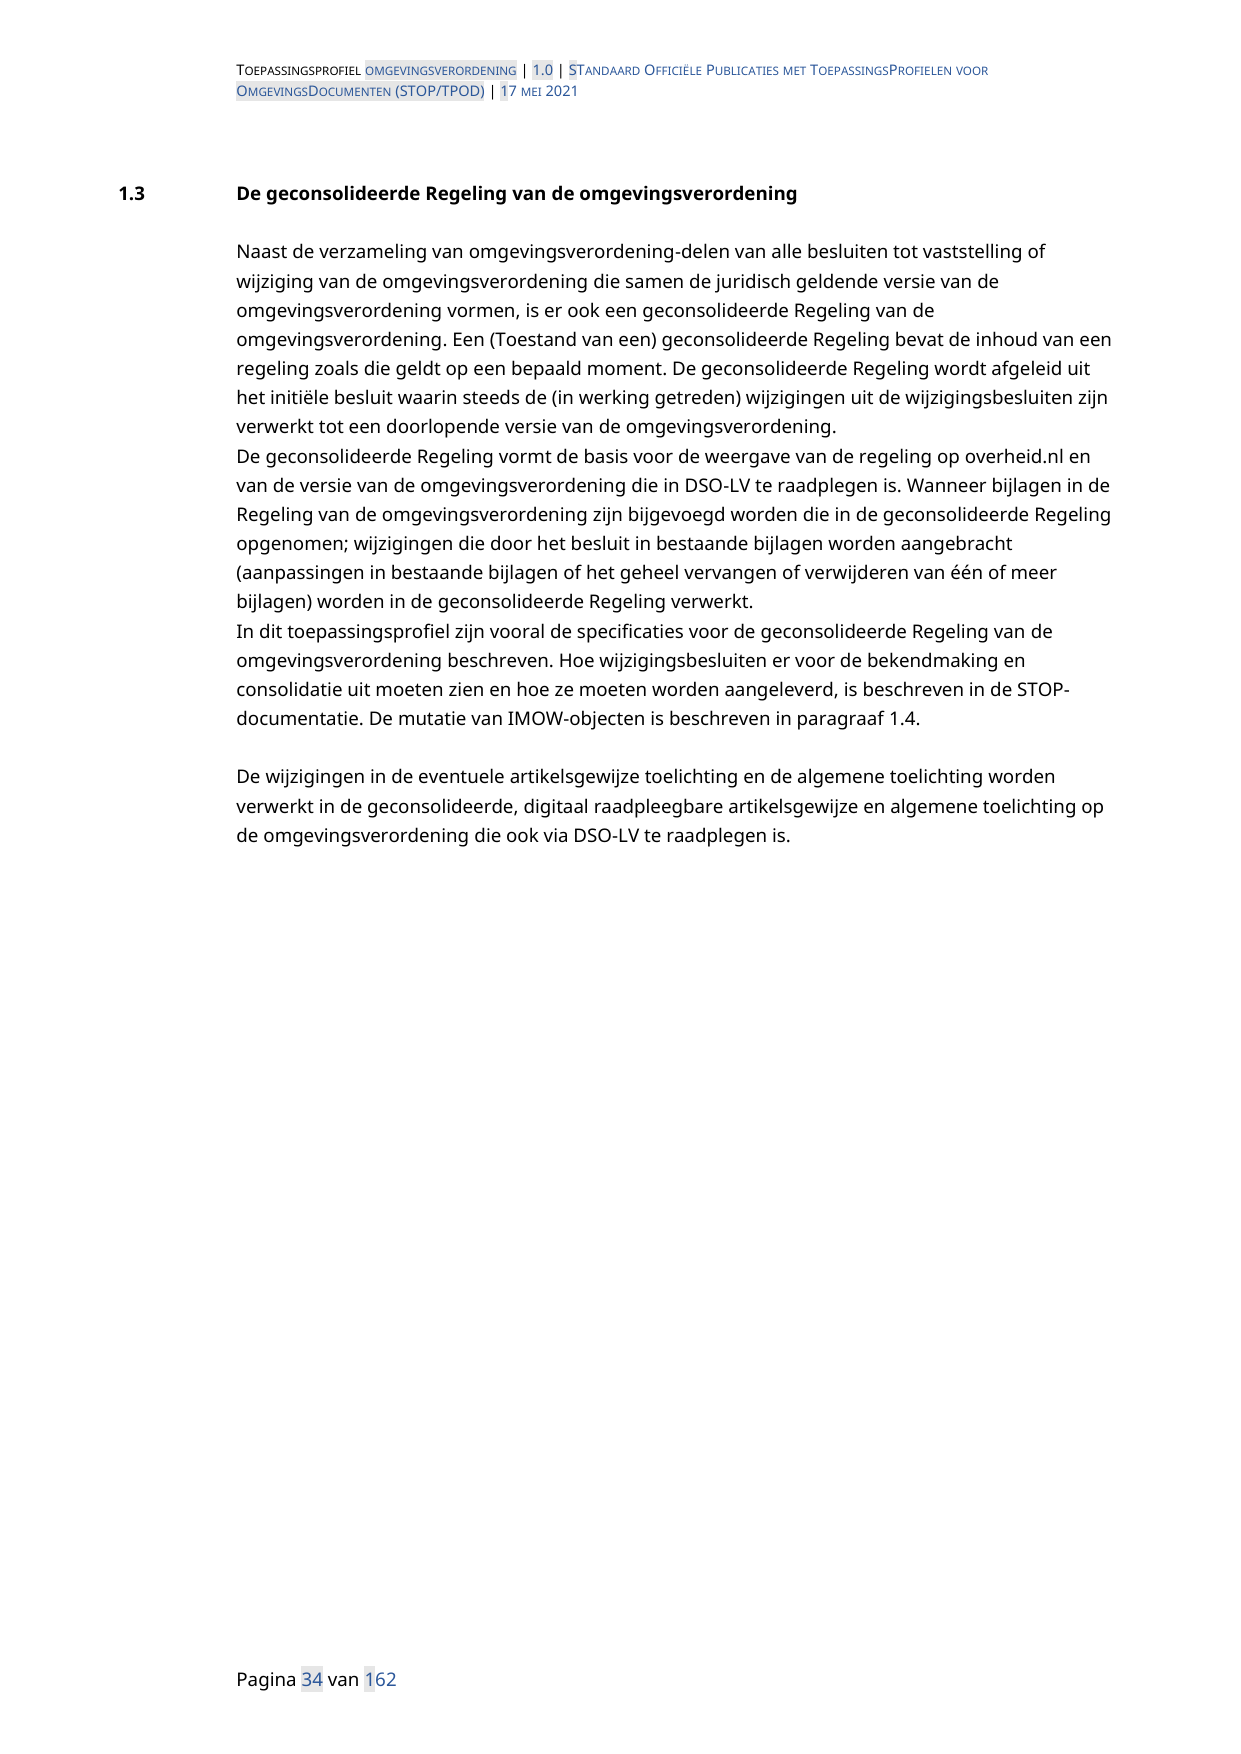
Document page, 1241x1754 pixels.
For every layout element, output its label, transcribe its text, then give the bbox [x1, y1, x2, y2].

text Naast de verzameling van omgevingsverordening-delen van alle besluiten tot vaststelling of wijziging van de omgevingsverordening die samen de juridisch geldende versie van de omgevingsverordening vormen, is er ook een geconsolideerde Regeling van de omgevingsverordening. Een (Toestand van een) geconsolideerde Regeling bevat de inhoud van een regeling zoals die geldt op een bepaald moment. De geconsolideerde Regeling wordt afgeleid uit het initiële besluit waarin steeds de (in werking getreden) wijzigingen uit de wijzigingsbesluiten zijn verwerkt tot een doorlopende versie van de omgevingsverordening. [236, 236, 1122, 440]
subtitle De geconsolideerde Regeling van de omgevingsverordening [118, 177, 1122, 206]
text De geconsolideerde Regeling vormt de basis voor de weergave van de regeling op overheid.nl en van de versie van de omgevingsverordening die in DSO-LV te raadplegen is. Wanneer bijlagen in de Regeling van de omgevingsverordening zijn bijgevoegd worden die in de geconsolideerde Regeling opgenomen; wijzigingen die door het besluit in bestaande bijlagen worden aangebracht (aanpassingen in bestaande bijlagen of het geheel vervangen of verwijderen van één of meer bijlagen) worden in de geconsolideerde Regeling verwerkt. [236, 440, 1122, 615]
text De wijzigingen in de eventuele artikelsgewijze toelichting en de algemene toelichting worden verwerkt in de geconsolideerde, digitaal raadpleegbare artikelsgewijze en algemene toelichting op de omgevingsverordening die ook via DSO-LV te raadplegen is. [236, 761, 1122, 848]
text In dit toepassingsprofiel zijn vooral de specificaties voor de geconsolideerde Regeling van de omgevingsverordening beschreven. Hoe wijzigingsbesluiten er voor de bekendmaking en consolidatie uit moeten zien en hoe ze moeten worden aangeleverd, is beschreven in de STOP-documentatie. De mutatie van IMOW-objecten is beschreven in paragraaf 7.4. [236, 615, 1122, 731]
